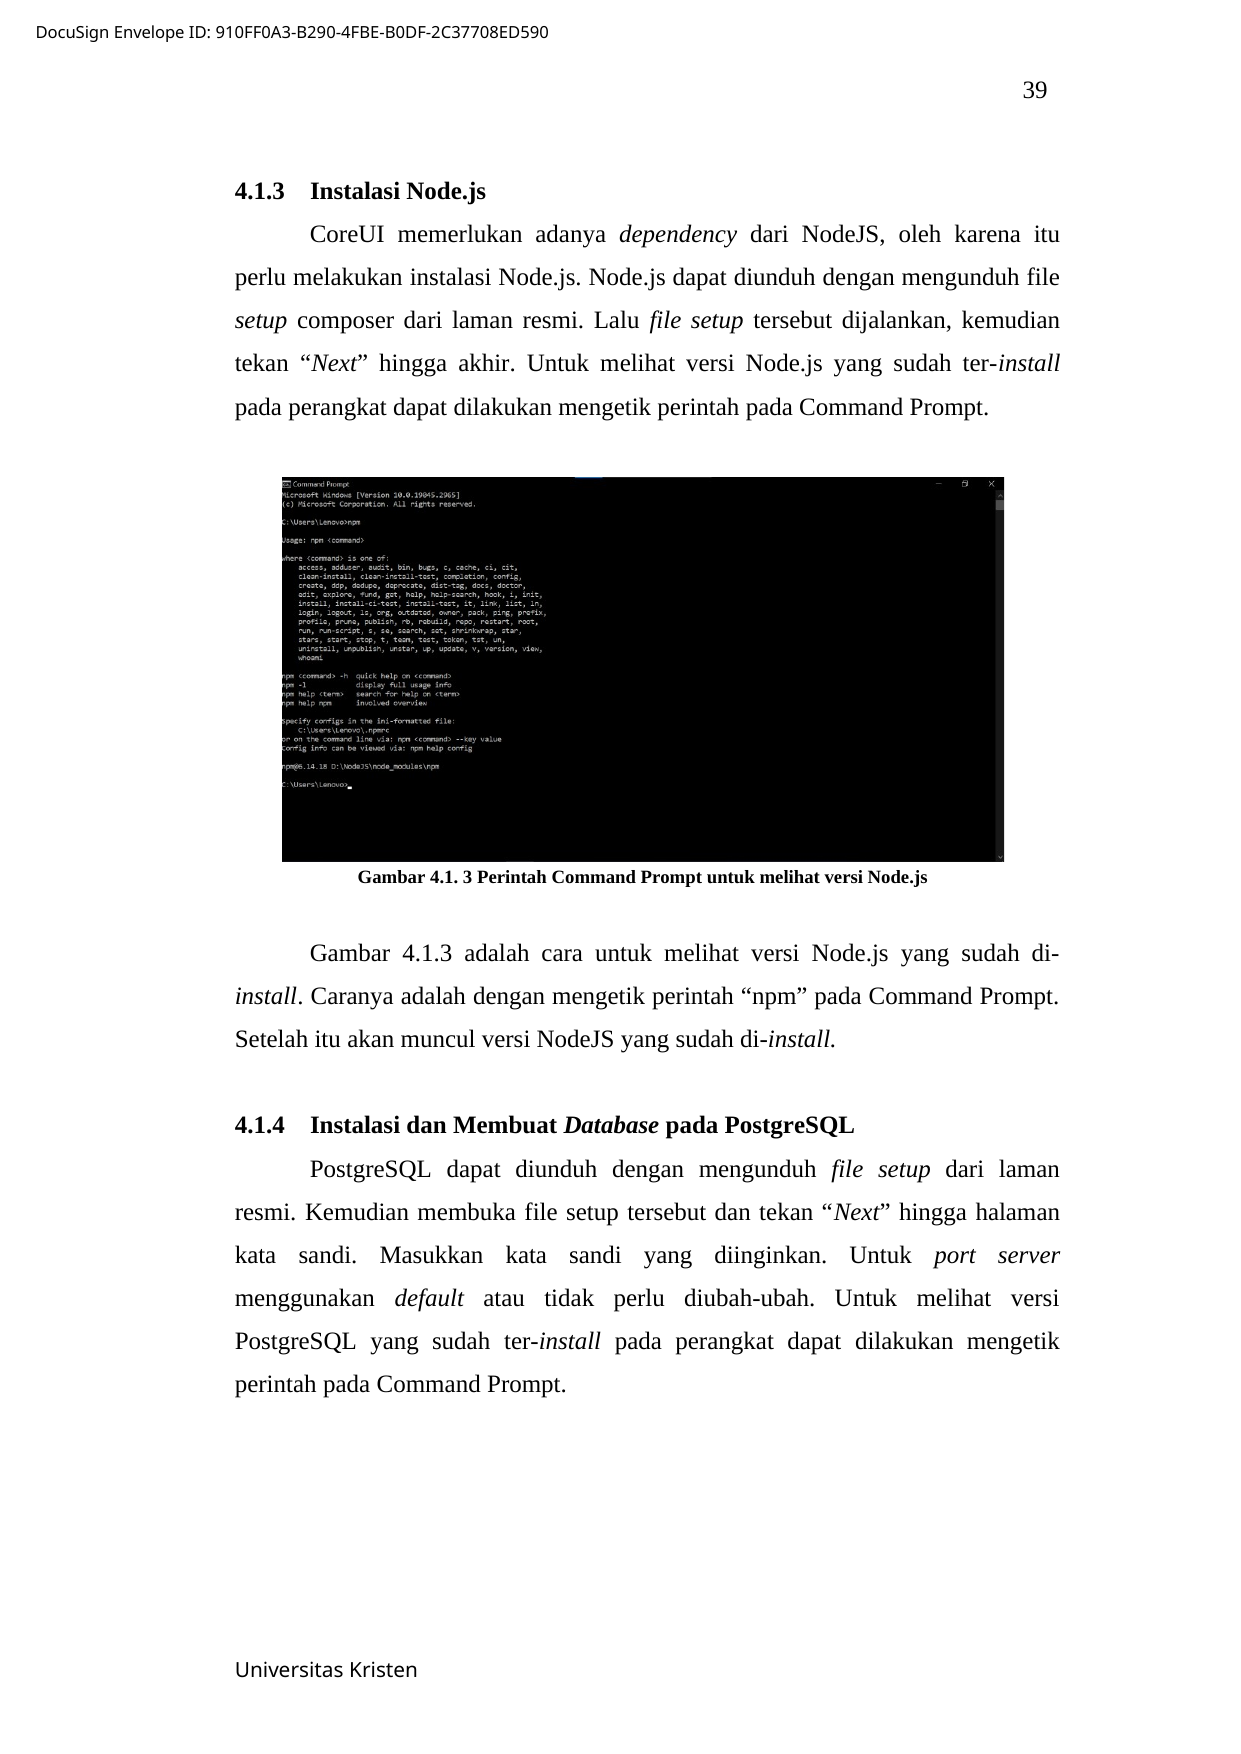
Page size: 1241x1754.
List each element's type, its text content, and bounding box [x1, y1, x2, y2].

picture [282, 477, 1005, 862]
text CoreUI memerlukan adanya dependency dari NodeJS, oleh karena itu perlu melakukan instalasi Node.js. Node.js dapat diunduh dengan mengunduh file setup composer dari laman resmi. Lalu file setup tersebut dijalankan, kemudian tekan “Next” hingga akhir. Untuk melihat versi Node.js yang sudah ter-install pada perangkat dapat dilakukan mengetik perintah pada Command Prompt. [234, 219, 1060, 420]
subtitle Instalasi dan Membuat Database pada PostgreSQL [234, 1110, 1098, 1139]
text PostgreSQL dapat diunduh dengan mengunduh file setup dari laman resmi. Kemudian membuka file setup tersebut dan tekan “Next” hingga halaman kata sandi. Masukkan kata sandi yang diinginkan. Untuk port server menggunakan default atau tidak perlu diubah-ubah. Untuk melihat versi PostgreSQL yang sudah ter-install pada perangkat dapat dilakukan mengetik perintah pada Command Prompt. [234, 1154, 1060, 1398]
text Gambar 4.1. 3 Perintah Command Prompt untuk melihat versi Node.js [326, 862, 959, 888]
subtitle Instalasi Node.js [234, 176, 1098, 204]
text Gambar 4.1.3 adalah cara untuk melihat versi Node.js yang sudah di-install. Caranya adalah dengan mengetik perintah “npm” pada Command Prompt. Setelah itu akan muncul versi NodeJS yang sudah di-install. [234, 938, 1060, 1053]
